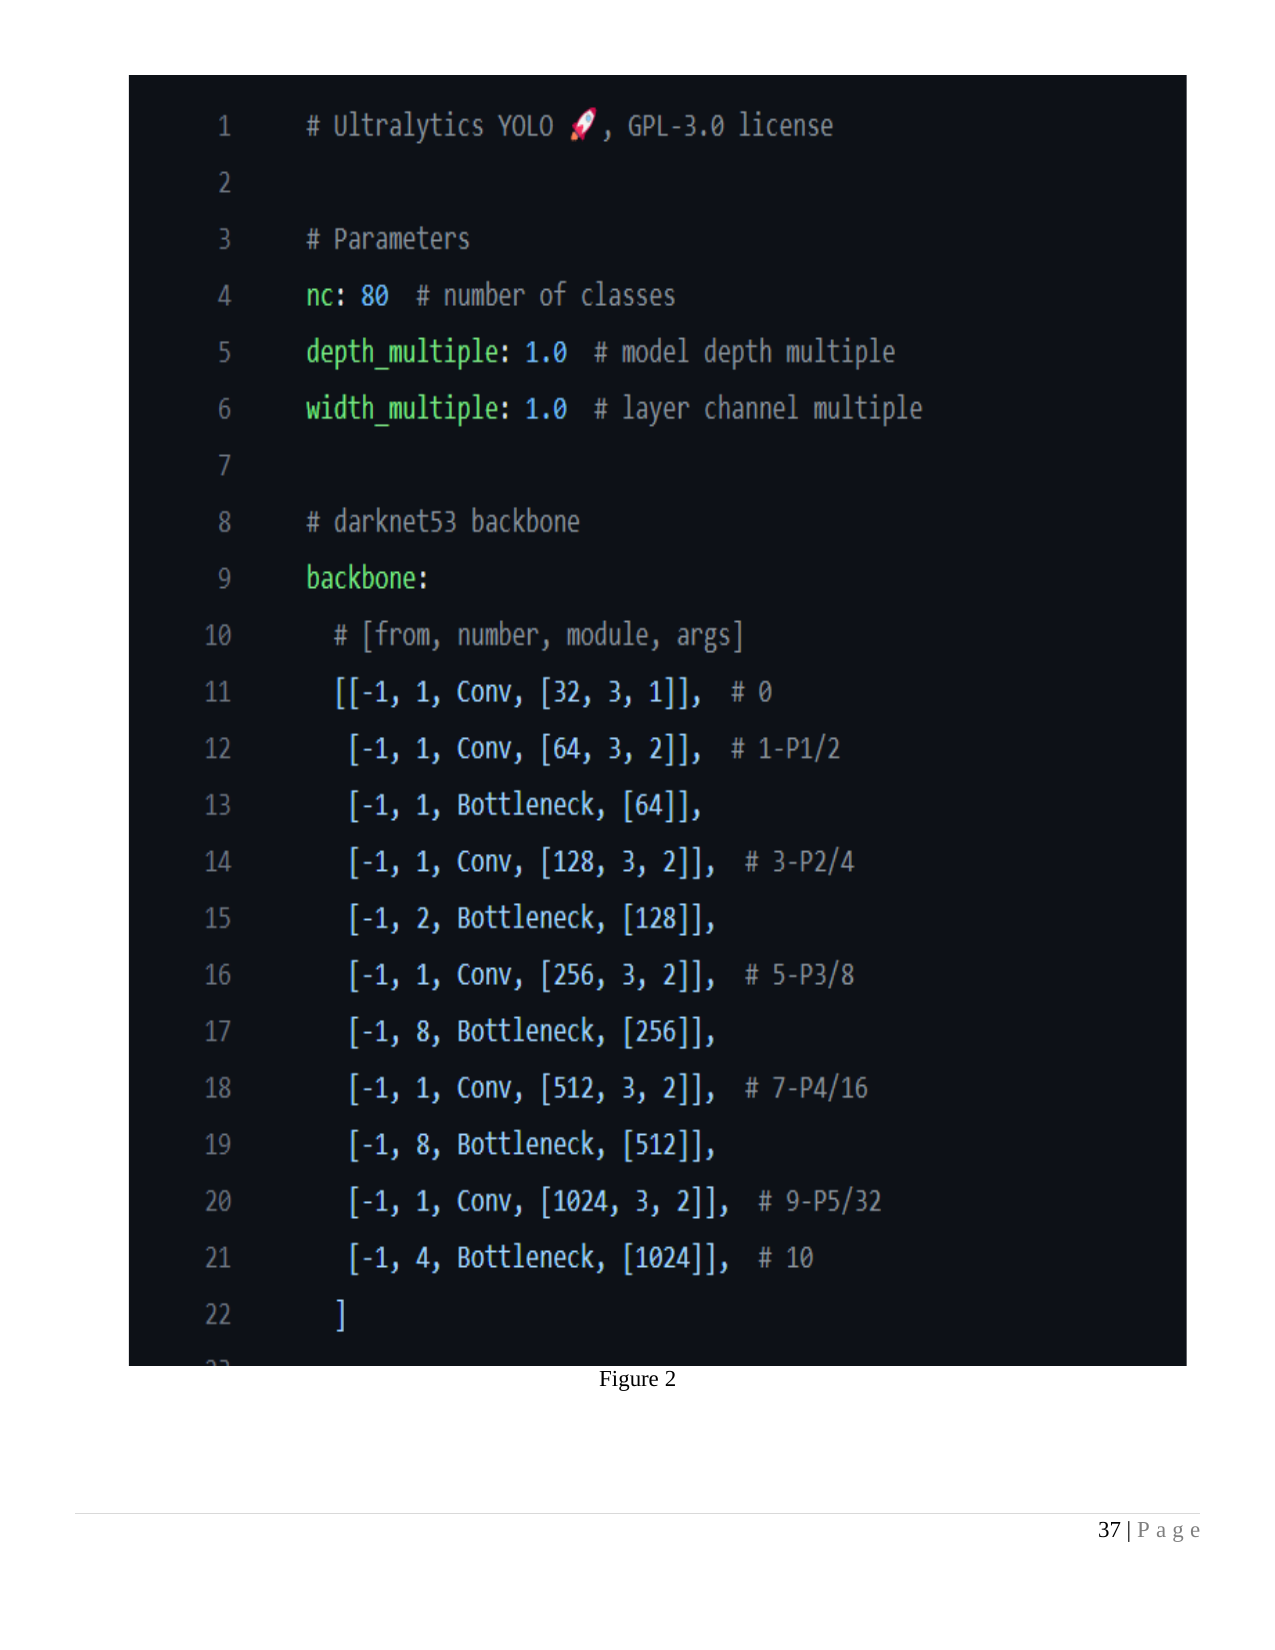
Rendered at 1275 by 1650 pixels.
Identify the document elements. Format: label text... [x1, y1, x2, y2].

text Figure 2 [75, 1366, 1200, 1392]
picture [128, 75, 1187, 1366]
